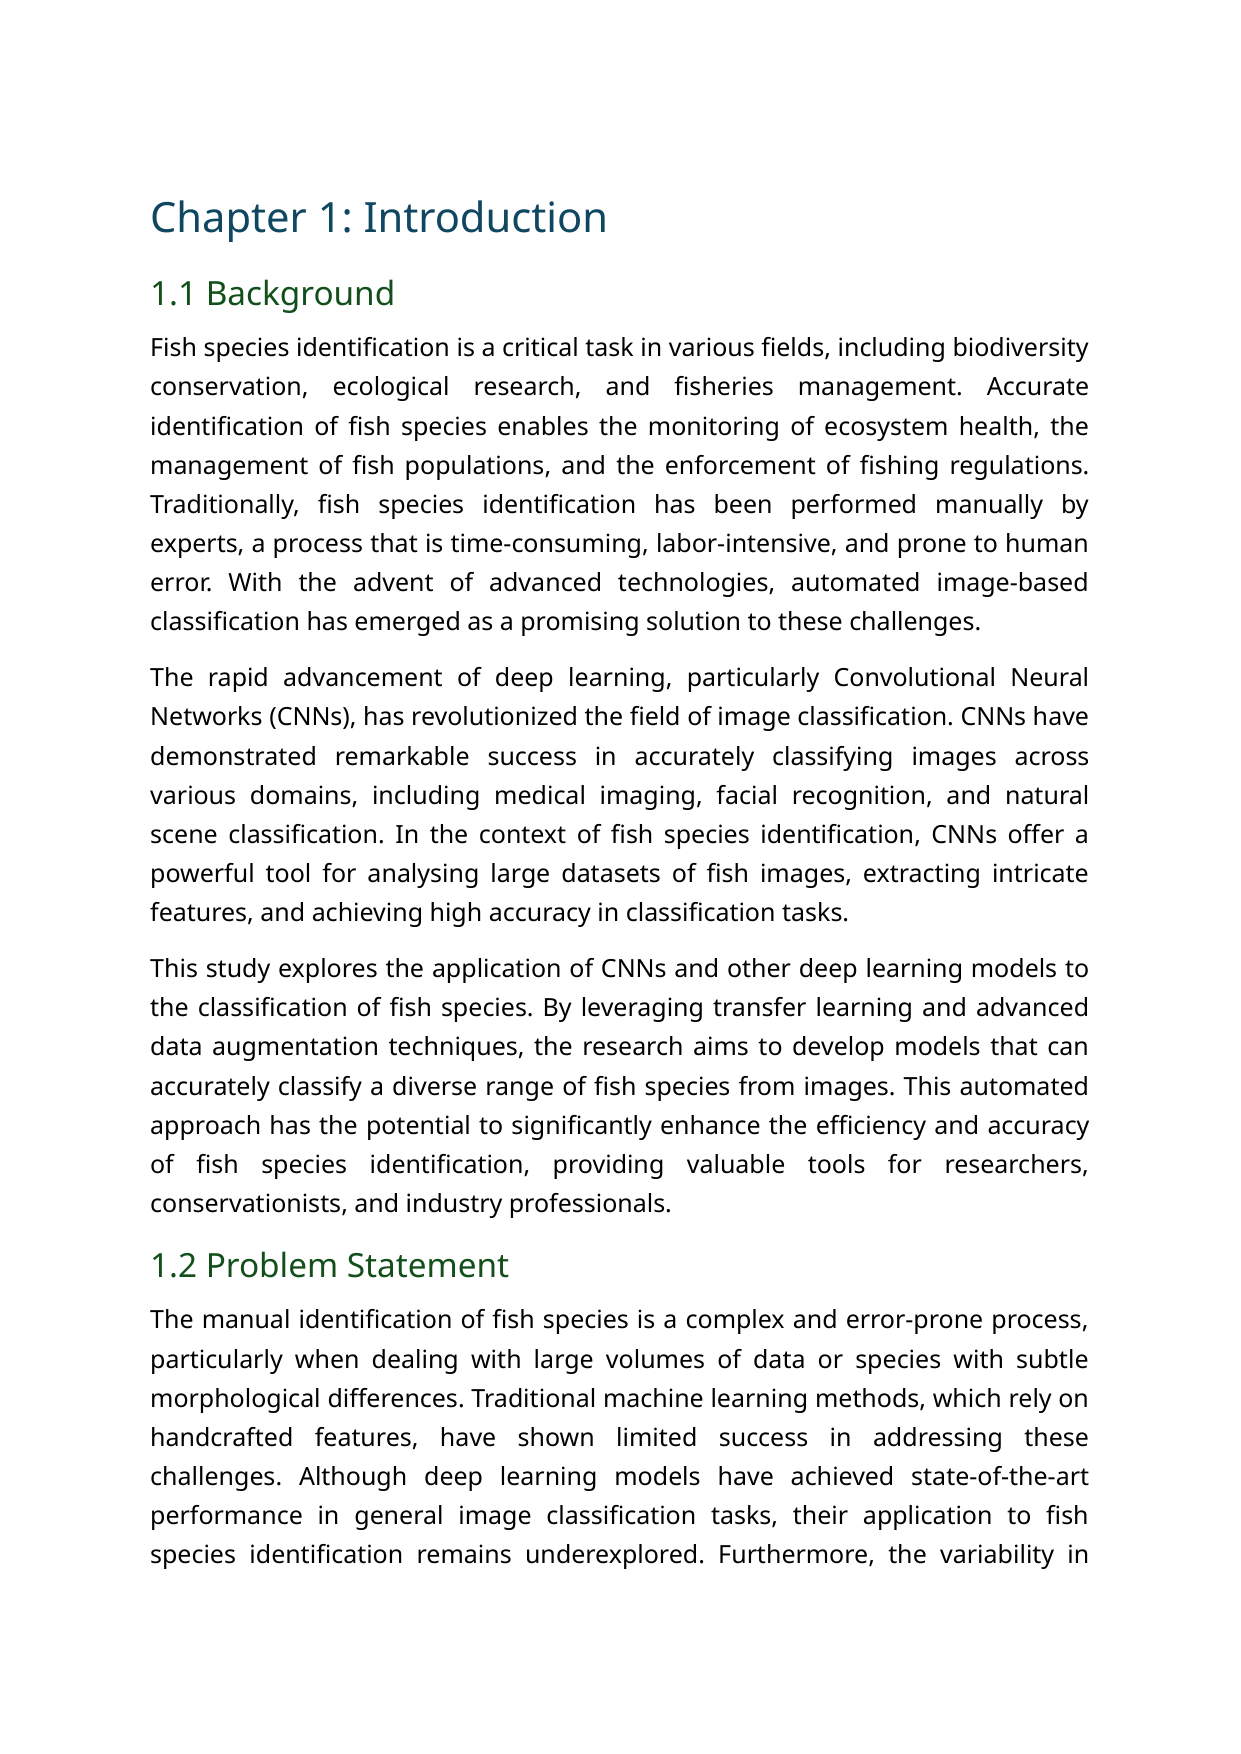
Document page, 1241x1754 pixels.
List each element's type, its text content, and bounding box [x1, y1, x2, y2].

subtitle 1.1 Background [150, 269, 1090, 315]
subtitle Chapter 1: Introduction [150, 187, 1090, 244]
text Fish species identification is a critical task in various fields, including biodiversity conservation, ecological research, and fisheries management. Accurate identification of fish species enables the monitoring of ecosystem health, the management of fish populations, and the enforcement of fishing regulations. Traditionally, fish species identification has been performed manually by experts, a process that is time-consuming, labor-intensive, and prone to human error. With the advent of advanced technologies, automated image-based classification has emerged as a promising solution to these challenges. [150, 330, 1090, 638]
text The rapid advancement of deep learning, particularly Convolutional Neural Networks (CNNs), has revolutionized the field of image classification. CNNs have demonstrated remarkable success in accurately classifying images across various domains, including medical imaging, facial recognition, and natural scene classification. In the context of fish species identification, CNNs offer a powerful tool for analysing large datasets of fish images, extracting intricate features, and achieving high accuracy in classification tasks. [150, 660, 1090, 929]
subtitle 1.2 Problem Statement [150, 1242, 1090, 1287]
text This study explores the application of CNNs and other deep learning models to the classification of fish species. By leveraging transfer learning and advanced data augmentation techniques, the research aims to develop models that can accurately classify a diverse range of fish species from images. This automated approach has the potential to significantly enhance the efficiency and accuracy of fish species identification, providing valuable tools for researchers, conservationists, and industry professionals. [150, 951, 1090, 1220]
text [150, 1302, 1090, 1571]
